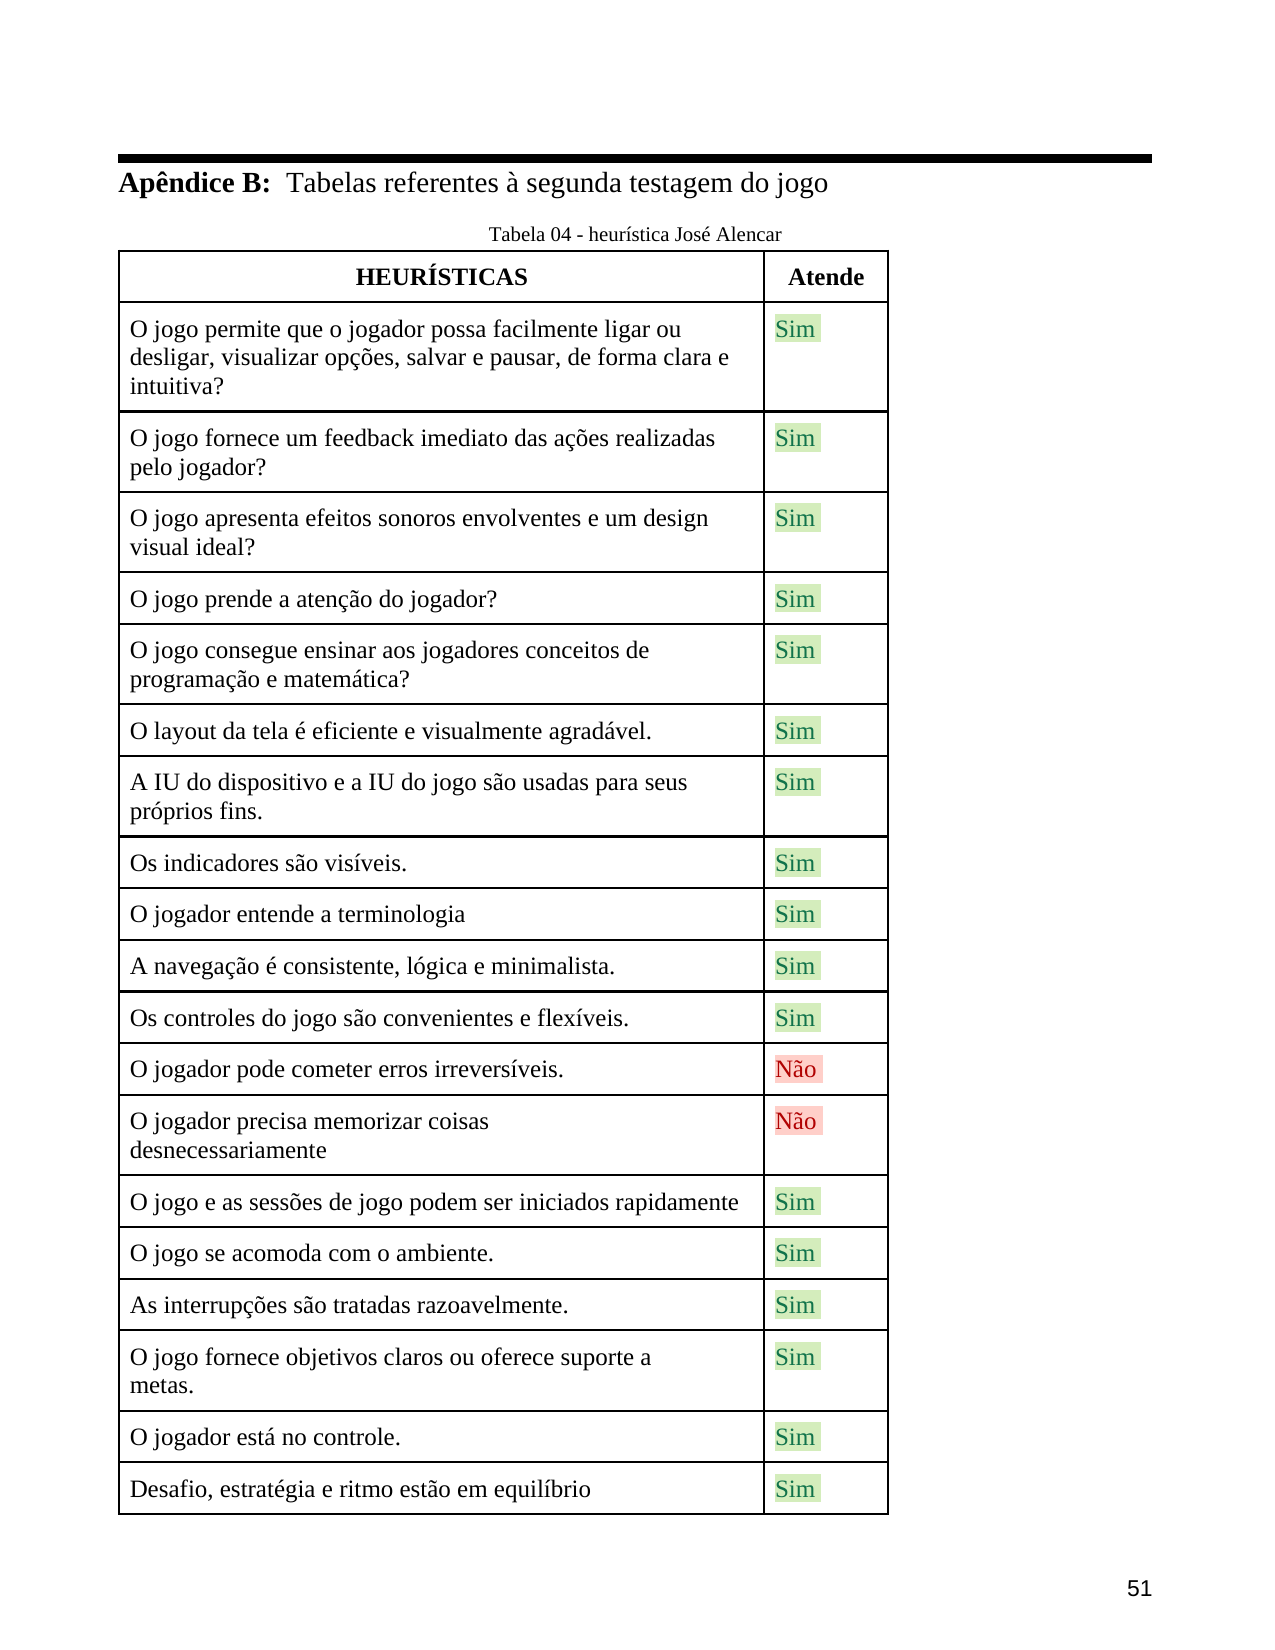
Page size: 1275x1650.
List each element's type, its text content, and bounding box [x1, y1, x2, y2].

table_cell [765, 573, 887, 623]
table_cell [765, 1228, 887, 1277]
table_cell [765, 1280, 887, 1329]
table_cell [765, 1044, 887, 1094]
table_cell [765, 838, 887, 887]
table_cell [765, 413, 887, 491]
table_cell Os indicadores são visíveis. [120, 838, 763, 887]
table_cell O jogador pode cometer erros irreversíveis. [120, 1044, 763, 1094]
table_cell O jogo e as sessões de jogo podem ser iniciados rapidamente [120, 1176, 763, 1226]
table_cell O jogo fornece um feedback imediato das ações realizadas pelo jogador? [120, 413, 763, 491]
table_cell [765, 1331, 887, 1409]
table_cell [765, 993, 887, 1042]
table_header Atende [765, 252, 887, 301]
table_cell As interrupções são tratadas razoavelmente. [120, 1280, 763, 1329]
text Tabela 04 - heurística José Alencar [118, 222, 1152, 246]
table_cell O jogo consegue ensinar aos jogadores conceitos de programação e matemática? [120, 625, 763, 703]
table_cell [765, 1412, 887, 1461]
table_cell [765, 493, 887, 571]
table_cell O jogo se acomoda com o ambiente. [120, 1228, 763, 1277]
table_cell O layout da tela é eficiente e visualmente agradável. [120, 705, 763, 755]
table_cell A navegação é consistente, lógica e minimalista. [120, 941, 763, 990]
table_cell O jogador precisa memorizar coisas desnecessariamente [120, 1096, 763, 1174]
table_cell Desafio, estratégia e ritmo estão em equilíbrio [120, 1463, 763, 1513]
title Apêndice B: Tabelas referentes à segunda testagem do jogo [118, 163, 1152, 199]
table_cell Os controles do jogo são convenientes e flexíveis. [120, 993, 763, 1042]
table_cell O jogo fornece objetivos claros ou oferece suporte a metas. [120, 1331, 763, 1409]
table_cell [765, 941, 887, 990]
table_cell O jogador entende a terminologia [120, 889, 763, 939]
table_cell [765, 889, 887, 939]
table_cell O jogador está no controle. [120, 1412, 763, 1461]
table_cell O jogo apresenta efeitos sonoros envolventes e um design visual ideal? [120, 493, 763, 571]
table_cell [765, 1176, 887, 1226]
table_cell [765, 625, 887, 703]
table_cell [765, 303, 887, 410]
table_cell [765, 705, 887, 755]
table_header HEURÍSTICAS [120, 252, 763, 301]
table_cell [765, 1096, 887, 1174]
table_cell O jogo permite que o jogador possa facilmente ligar ou desligar, visualizar opções, salvar e pausar, de forma clara e intuitiva? [120, 303, 763, 410]
table_cell O jogo prende a atenção do jogador? [120, 573, 763, 623]
table_cell A IU do dispositivo e a IU do jogo são usadas para seus próprios fins. [120, 757, 763, 835]
table_cell [765, 1463, 887, 1513]
table_cell [765, 757, 887, 835]
